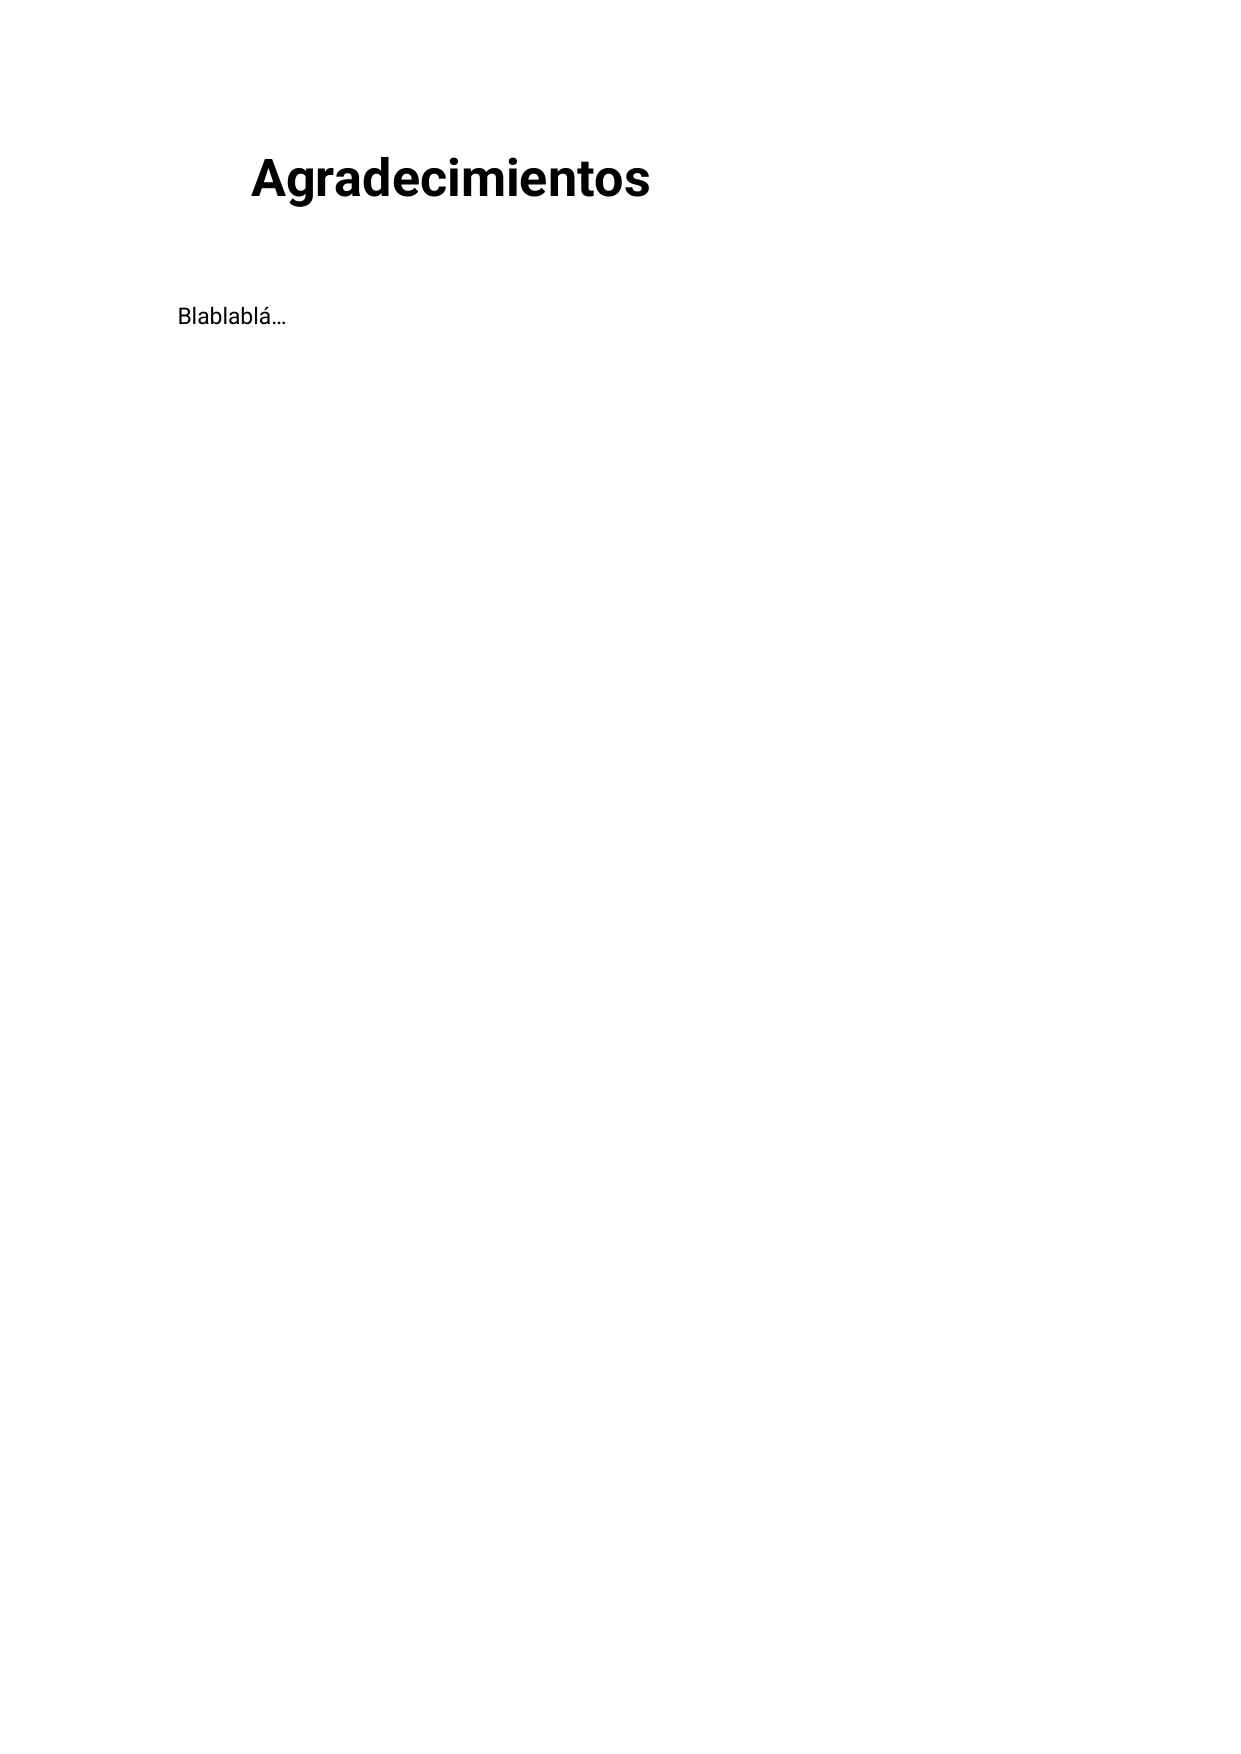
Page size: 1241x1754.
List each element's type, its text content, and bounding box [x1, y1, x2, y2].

text Agradecimientos [177, 148, 1063, 209]
text Blablablá… [177, 303, 1063, 330]
